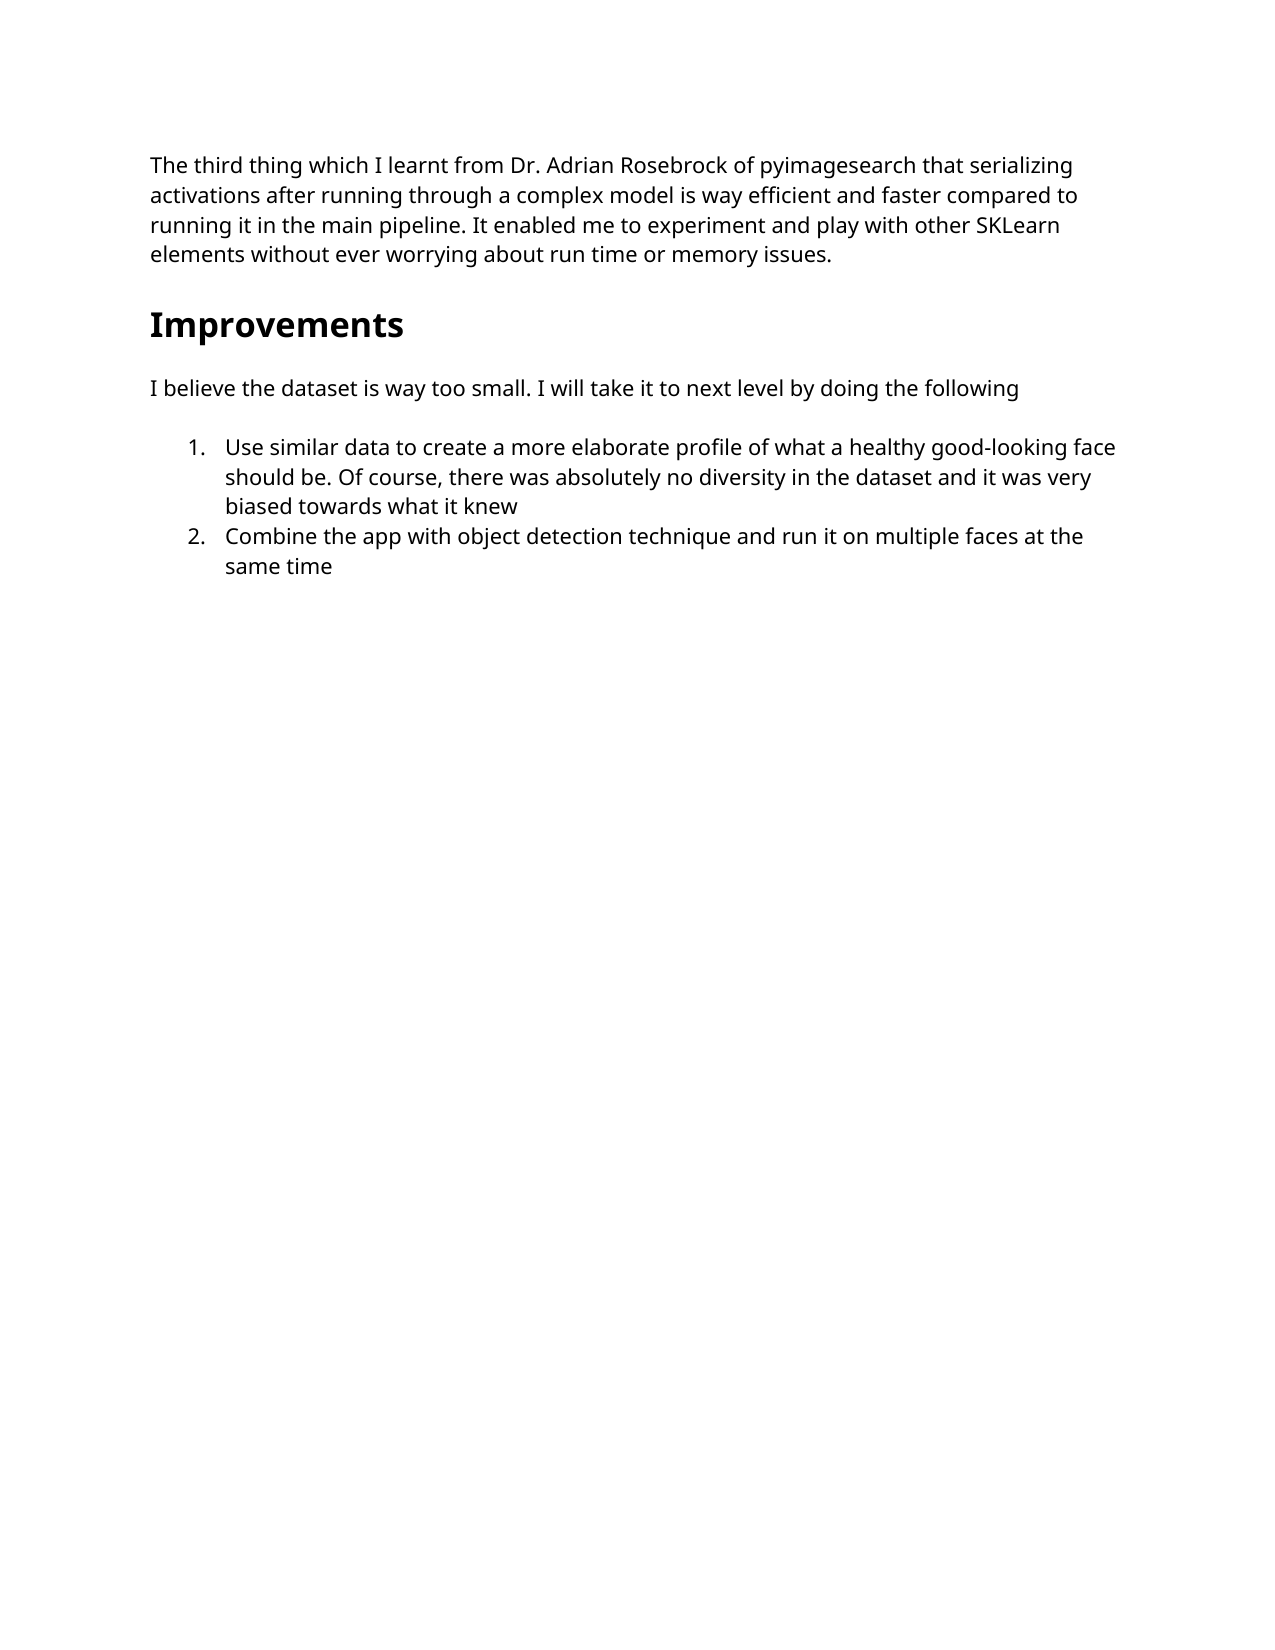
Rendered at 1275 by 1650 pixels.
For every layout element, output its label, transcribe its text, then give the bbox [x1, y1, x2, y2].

subtitle Improvements [150, 301, 1125, 348]
text The third thing which I learnt from Dr. Adrian Rosebrock of pyimagesearch that serializing activations after running through a complex model is way efficient and faster compared to running it in the main pipeline. It enabled me to experiment and play with other SKLearn elements without ever worrying about run time or memory issues. [150, 150, 1125, 269]
list Use similar data to create a more elaborate profile of what a healthy good-looking face should be. Of course, there was absolutely no diversity in the dataset and it was very biased towards what it knew [187, 432, 1125, 521]
text I believe the dataset is way too small. I will take it to next level by doing the following [150, 373, 1125, 403]
list Combine the app with object detection technique and run it on multiple faces at the same time [187, 521, 1125, 581]
